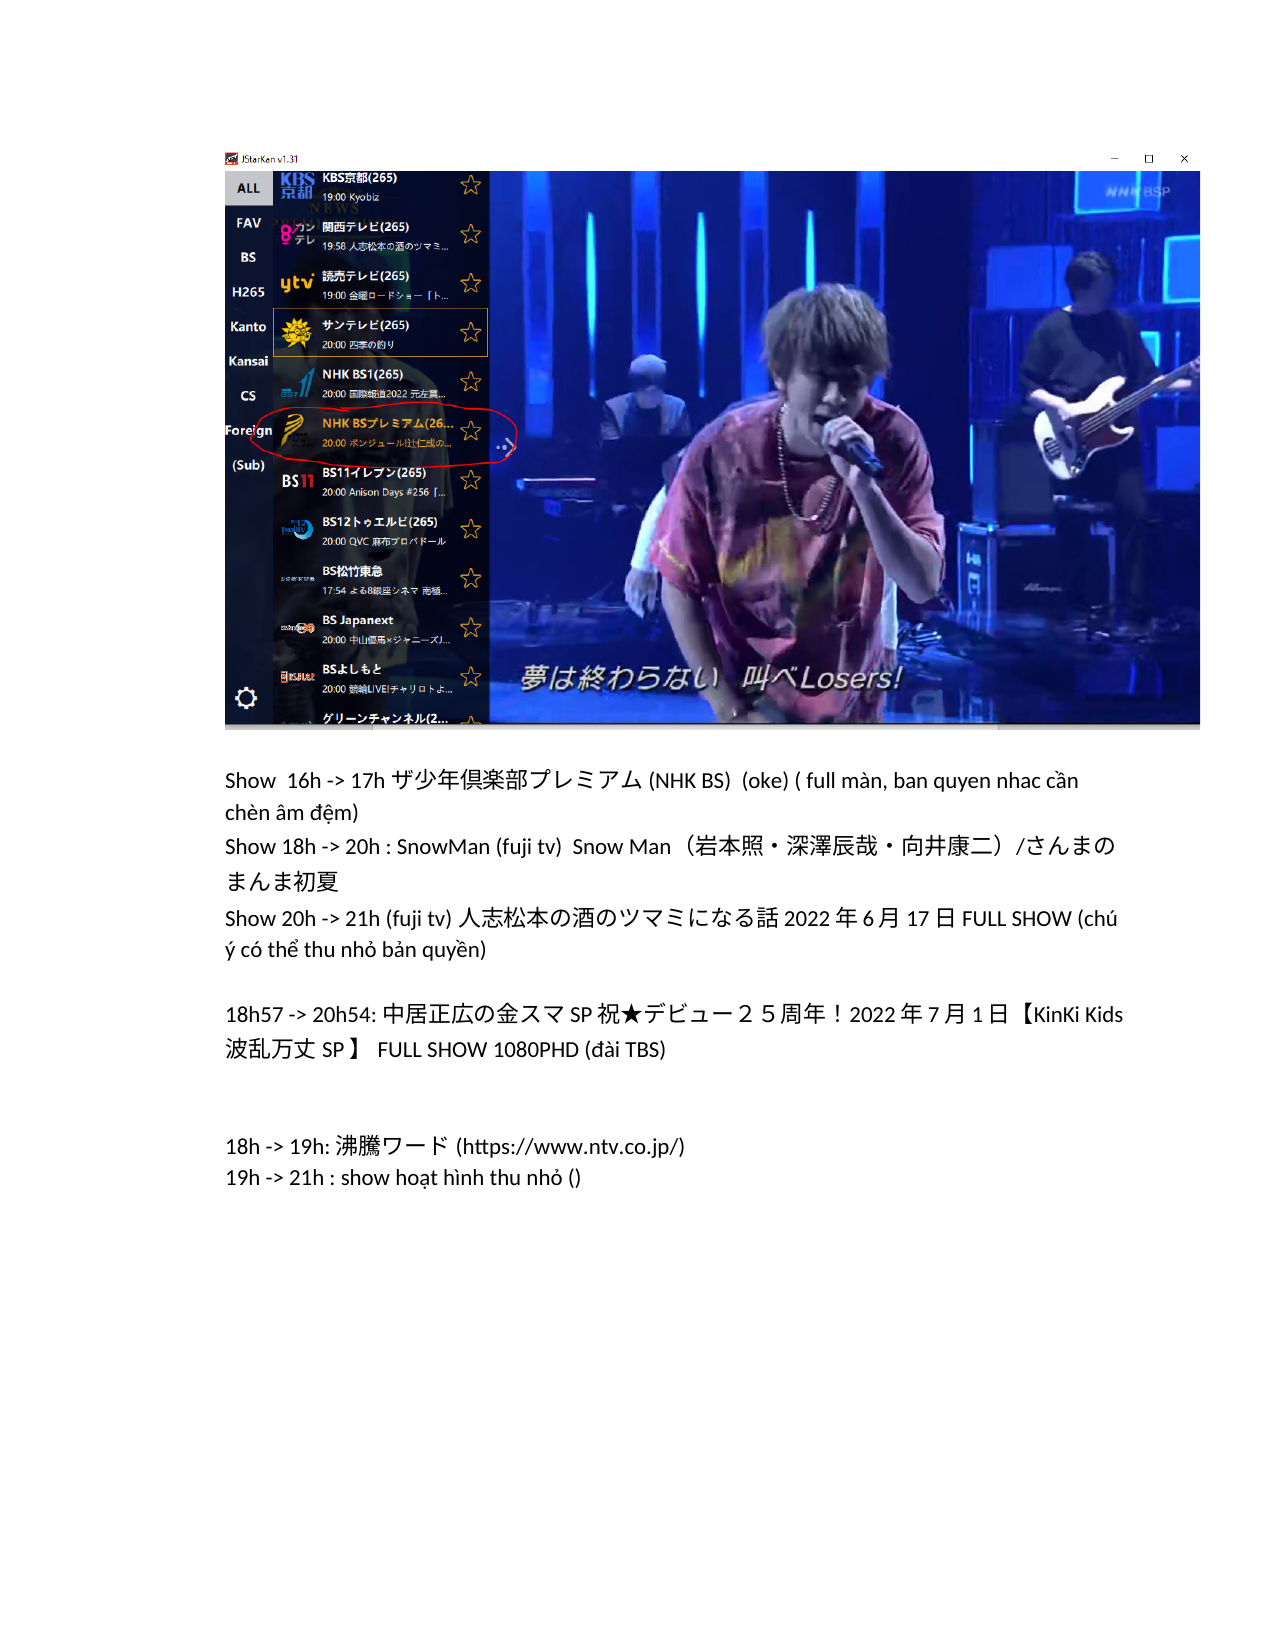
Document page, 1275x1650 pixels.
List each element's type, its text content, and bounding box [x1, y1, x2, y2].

list Show 18h -> 20h : SnowMan (fuji tv) Snow Man（岩本照・深澤辰哉・向井康二）/さんまのまんま初夏 [225, 828, 1125, 897]
list 18h57 -> 20h54: 中居正広の金スマSP祝★デビュー２５周年！2022年7月1日【KinKi Kids 波乱万丈 SP 】 FULL SHOW 1080PHD (đài TBS) [225, 995, 1125, 1064]
list 19h -> 21h : show hoạt hình thu nhỏ () [225, 1163, 1125, 1191]
list Show 20h -> 21h (fuji tv) 人志松本の酒のツマミになる話 2022年6月17日 FULL SHOW (chú ý có thể thu nhỏ bản quyền) [225, 899, 1125, 963]
list 18h -> 19h: 沸騰ワード (https://www.ntv.co.jp/) [225, 1127, 1125, 1161]
list Show 16h -> 17h ザ少年倶楽部プレミアム (NHK BS) (oke) ( full màn, ban quyen nhac cần chèn âm đệm) [225, 762, 1125, 826]
picture [225, 150, 1200, 730]
